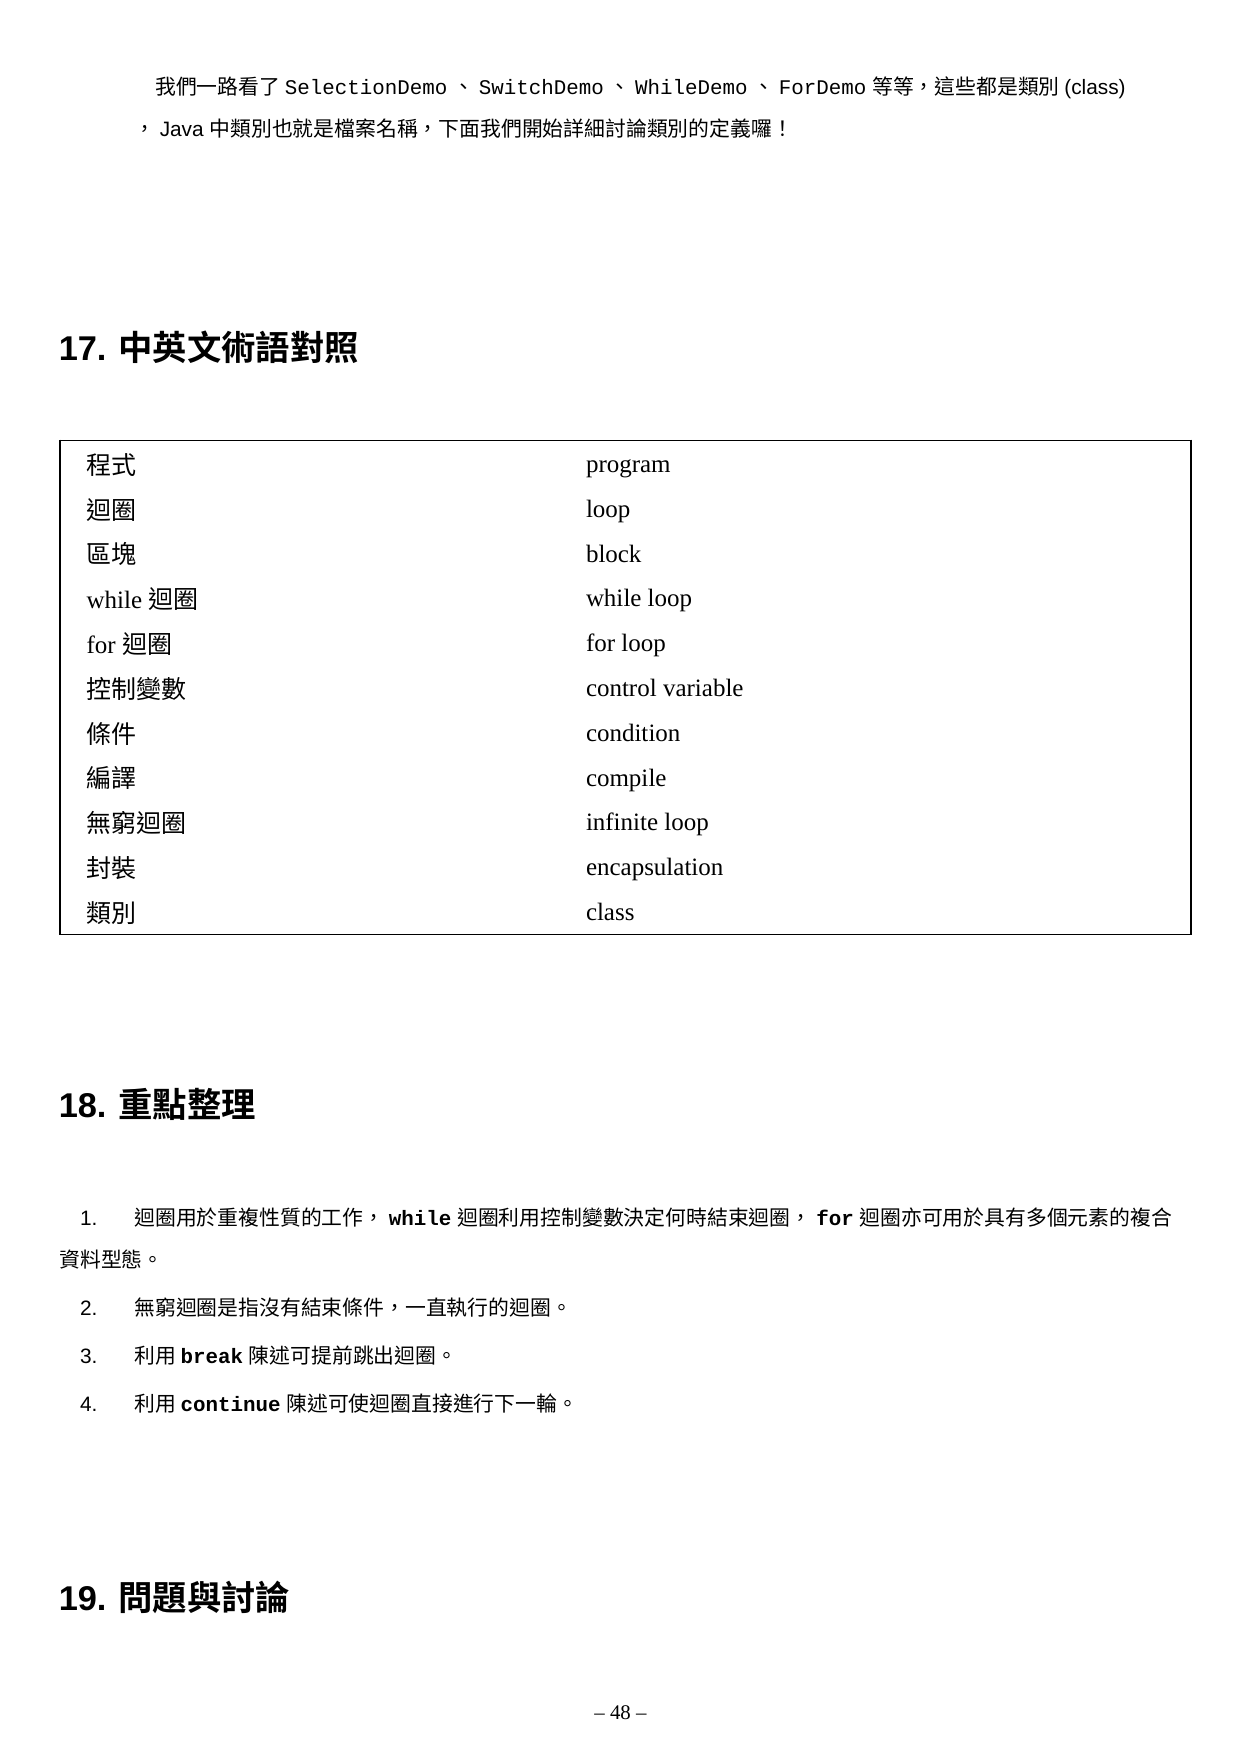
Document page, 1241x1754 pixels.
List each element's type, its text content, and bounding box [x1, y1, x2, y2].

table_cell for loop [559, 620, 1190, 665]
table_cell 無窮迴圈 [61, 799, 559, 844]
table_cell infinite loop [559, 799, 1190, 844]
subtitle 重點整理 [106, 1060, 1181, 1144]
table_cell encapsulation [559, 844, 1190, 889]
table_cell condition [559, 710, 1190, 754]
table_cell compile [559, 755, 1190, 799]
table_header 程式 [61, 441, 559, 486]
table_header program [559, 441, 1190, 486]
table_cell for 迴圈 [61, 620, 559, 665]
list 迴圈用於重複性質的工作， while 迴圈利用控制變數決定何時結束迴圈， for 迴圈亦可用於具有多個元素的複合資料型態。 [59, 1196, 1181, 1279]
table_cell while 迴圈 [61, 575, 559, 620]
table_cell block [559, 531, 1190, 575]
table_cell loop [559, 486, 1190, 531]
table_cell class [559, 889, 1190, 934]
table_cell 封裝 [61, 844, 559, 889]
subtitle 問題與討論 [106, 1554, 1181, 1637]
table_cell 類別 [61, 889, 559, 934]
table_cell 條件 [61, 710, 559, 754]
list 利用 continue 陳述可使迴圈直接進行下一輪。 [59, 1381, 1181, 1423]
subtitle 中英文術語對照 [106, 304, 1181, 387]
table_cell 區塊 [61, 531, 559, 575]
table_cell 控制變數 [61, 665, 559, 710]
table_cell 迴圈 [61, 486, 559, 531]
text 我們一路看了 SelectionDemo 、 SwitchDemo 、 WhileDemo 、 ForDemo 等等，這些都是類別 (class) ， Java 中類別也就是檔案名稱，下面我們開始詳細討論類別的定義囉！ [134, 64, 1150, 148]
table_cell while loop [559, 575, 1190, 620]
list 無窮迴圈是指沒有結束條件，一直執行的迴圈。 [59, 1285, 1181, 1327]
table_cell 編譯 [61, 755, 559, 799]
list 利用 break 陳述可提前跳出迴圈。 [59, 1333, 1181, 1375]
table_cell control variable [559, 665, 1190, 710]
